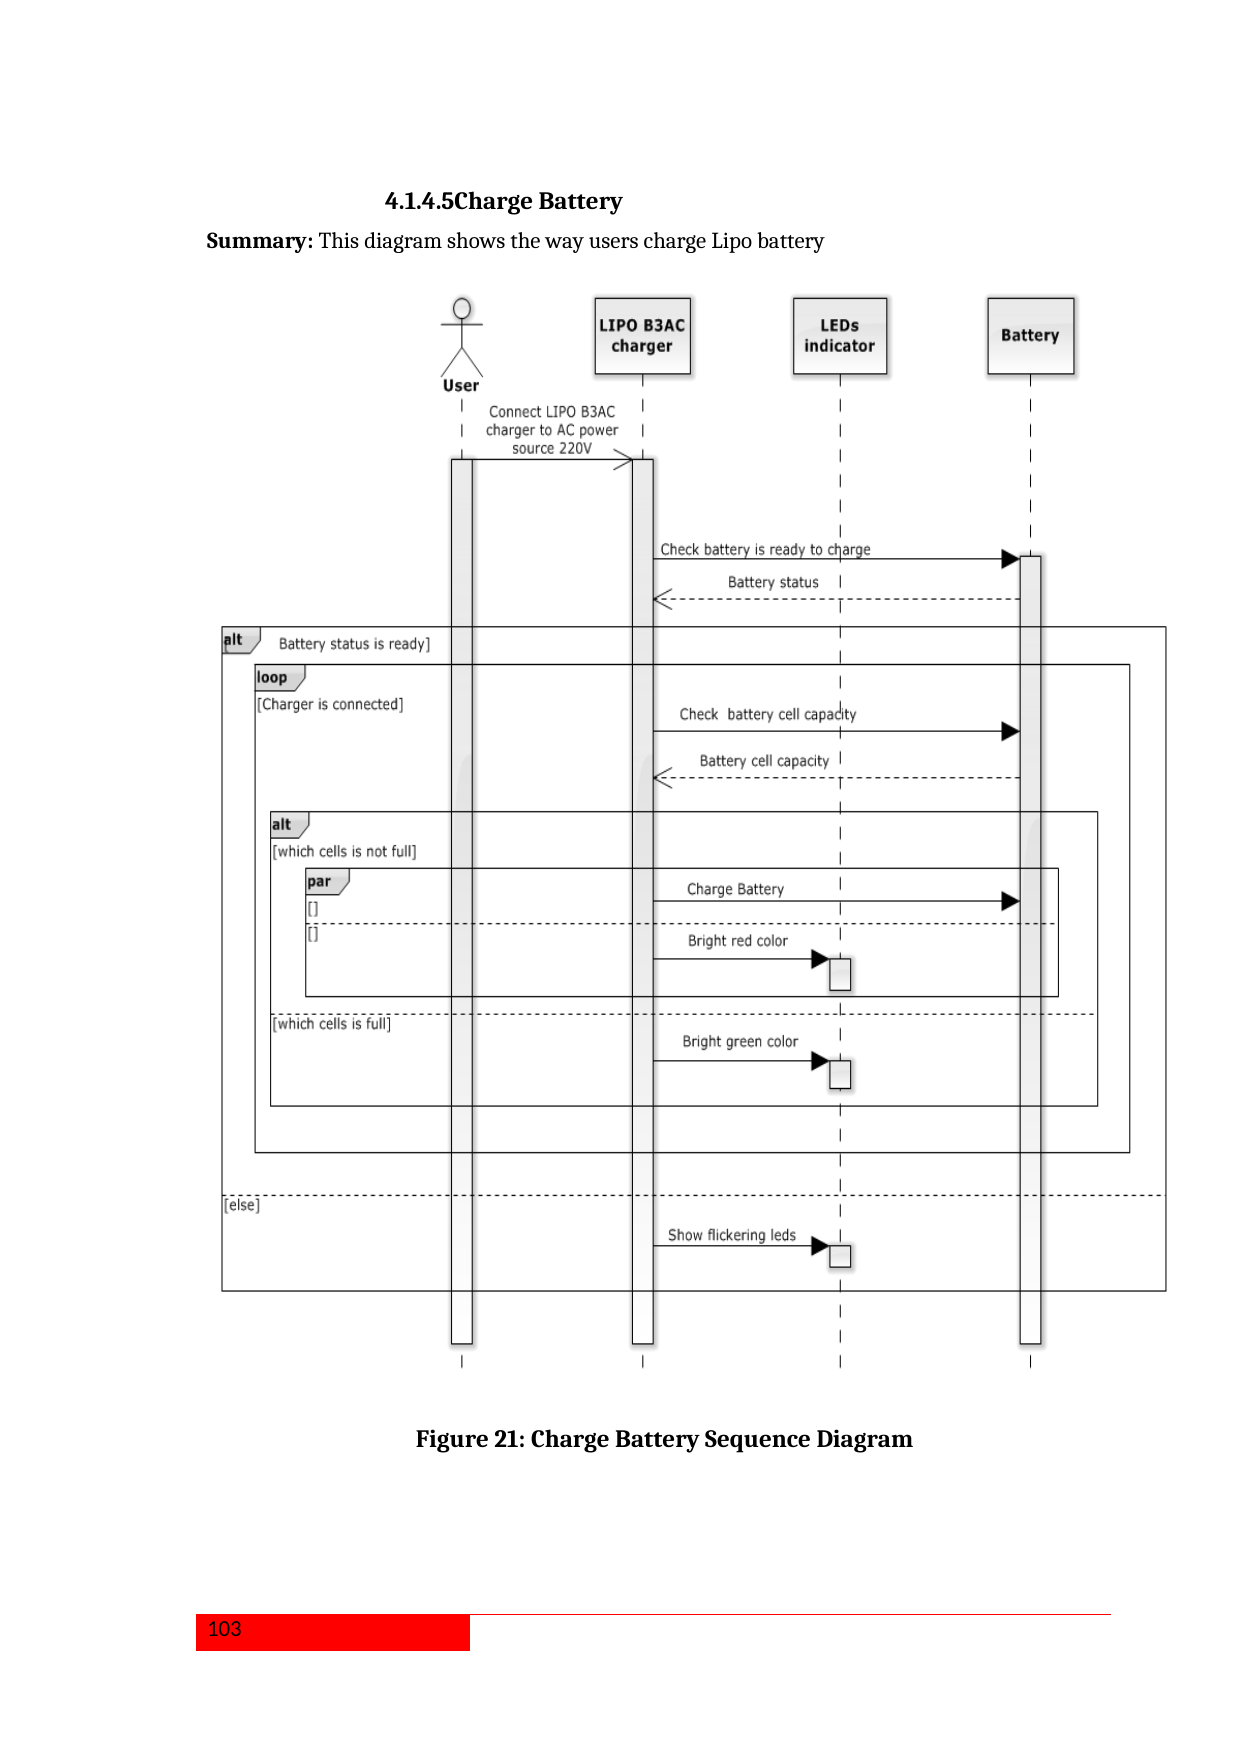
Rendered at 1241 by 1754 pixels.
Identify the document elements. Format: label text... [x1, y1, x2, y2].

list Figure 21: Charge Battery Sequence Diagram [207, 1424, 1122, 1453]
subtitle 4.1.4.5Charge Battery [385, 187, 1122, 216]
picture [206, 279, 1182, 1400]
text Summary: This diagram shows the way users charge Lipo battery [207, 228, 1122, 254]
